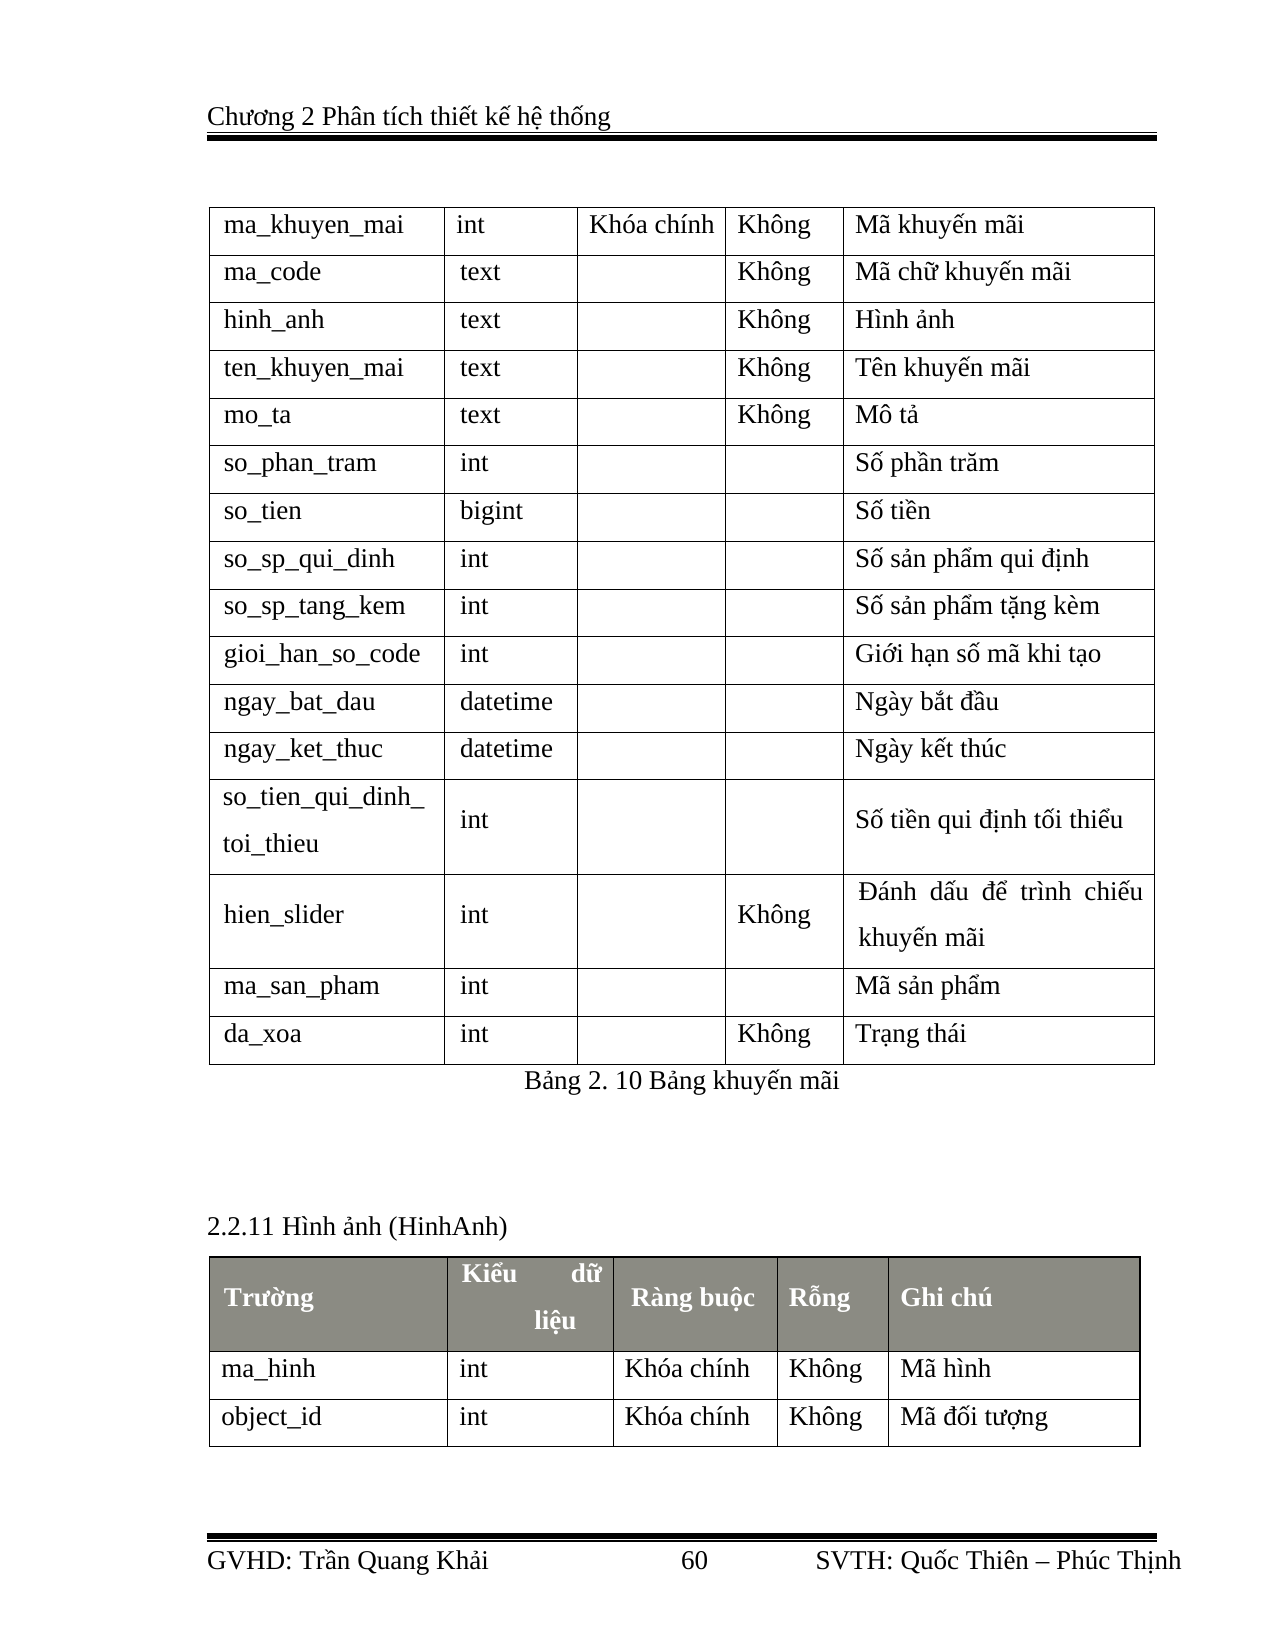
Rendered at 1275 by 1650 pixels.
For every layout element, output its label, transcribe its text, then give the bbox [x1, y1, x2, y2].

table_cell Số phần trăm [844, 446, 1154, 493]
table_cell int [445, 446, 577, 493]
table_cell ngay_ket_thuc [210, 733, 444, 779]
table_cell text [445, 399, 577, 445]
table_cell [578, 637, 725, 684]
table_cell Mã đối tượng [889, 1400, 1139, 1446]
table_cell Không [778, 1352, 888, 1398]
table_cell ma_hinh [210, 1352, 447, 1398]
table_cell [726, 494, 843, 541]
table_cell so_sp_tang_kem [210, 590, 444, 636]
table_cell int [448, 1352, 613, 1398]
table_header Ràng buộc [614, 1258, 777, 1351]
table_header Trường [210, 1258, 447, 1351]
table_cell text [445, 303, 577, 350]
table_cell int [445, 969, 577, 1016]
table_cell Số sản phẩm qui định [844, 542, 1154, 588]
table_cell Khóa chính [578, 208, 725, 254]
table_cell int [445, 1017, 577, 1063]
table_cell Tên khuyến mãi [844, 351, 1154, 398]
table_cell bigint [445, 494, 577, 541]
table_cell Đánh dấu để trình chiếu khuyến mãi [844, 875, 1154, 968]
table_cell text [445, 351, 577, 398]
table_cell Không [726, 1017, 843, 1063]
table_cell [726, 542, 843, 588]
table_cell [578, 685, 725, 732]
table_cell ngay_bat_dau [210, 685, 444, 732]
table_cell [726, 733, 843, 779]
table_cell [726, 590, 843, 636]
table_cell so_phan_tram [210, 446, 444, 493]
table_cell [578, 399, 725, 445]
table_cell Hình ảnh [844, 303, 1154, 350]
table_cell so_tien [210, 494, 444, 541]
table_cell Không [726, 256, 843, 302]
table_cell Ngày bắt đầu [844, 685, 1154, 732]
table_cell Mô tả [844, 399, 1154, 445]
table_cell Số tiền qui định tối thiểu [844, 780, 1154, 874]
table_cell Khóa chính [614, 1400, 777, 1446]
table_cell [578, 733, 725, 779]
table_cell [726, 780, 843, 874]
table_cell so_sp_qui_dinh [210, 542, 444, 588]
table_cell so_tien_qui_dinh_ toi_thieu [210, 780, 444, 874]
table_cell [726, 969, 843, 1016]
table_cell [578, 875, 725, 968]
table_cell [726, 637, 843, 684]
table_cell [578, 542, 725, 588]
table_cell int [445, 590, 577, 636]
table_cell Trạng thái [844, 1017, 1154, 1063]
table_cell Mã khuyến mãi [844, 208, 1154, 254]
table_cell int [445, 780, 577, 874]
table_cell Mã hình [889, 1352, 1139, 1398]
table_cell ma_san_pham [210, 969, 444, 1016]
table_cell mo_ta [210, 399, 444, 445]
table_header Ghi chú [889, 1258, 1139, 1351]
table_cell int [445, 875, 577, 968]
table_cell ma_code [210, 256, 444, 302]
table_cell [578, 494, 725, 541]
table_cell Không [778, 1400, 888, 1446]
table_cell ma_khuyen_mai [210, 208, 444, 254]
table_cell Không [726, 351, 843, 398]
table_cell [578, 351, 725, 398]
table_cell Mã chữ khuyến mãi [844, 256, 1154, 302]
table_cell hien_slider [210, 875, 444, 968]
table_cell int [445, 208, 577, 254]
table_cell Không [726, 208, 843, 254]
table_cell [578, 1017, 725, 1063]
table_cell [578, 256, 725, 302]
table_cell [578, 303, 725, 350]
table_cell Mã sản phẩm [844, 969, 1154, 1016]
table_cell [578, 590, 725, 636]
table_cell [726, 446, 843, 493]
table_cell ten_khuyen_mai [210, 351, 444, 398]
table_cell da_xoa [210, 1017, 444, 1063]
table_cell int [445, 542, 577, 588]
table_cell hinh_anh [210, 303, 444, 350]
table_cell Ngày kết thúc [844, 733, 1154, 779]
table_header Kiểu dữ liệu [448, 1258, 613, 1351]
table_cell [578, 780, 725, 874]
table_cell int [448, 1400, 613, 1446]
table_cell object_id [210, 1400, 447, 1446]
table_cell [578, 446, 725, 493]
table_cell Không [726, 399, 843, 445]
table_cell text [445, 256, 577, 302]
table_cell Không [726, 303, 843, 350]
table_cell gioi_han_so_code [210, 637, 444, 684]
table_cell Số tiền [844, 494, 1154, 541]
table_cell datetime [445, 733, 577, 779]
table_cell [726, 685, 843, 732]
table_cell Không [726, 875, 843, 968]
table_cell datetime [445, 685, 577, 732]
table_cell Khóa chính [614, 1352, 777, 1398]
table_cell Giới hạn số mã khi tạo [844, 637, 1154, 684]
table_cell [578, 969, 725, 1016]
table_header Rỗng [778, 1258, 888, 1351]
table_cell int [445, 637, 577, 684]
list Hình ảnh (HinhAnh) [207, 1210, 1157, 1241]
text Bảng 2. 10 Bảng khuyến mãi [207, 1064, 1157, 1096]
table_cell Số sản phẩm tặng kèm [844, 590, 1154, 636]
